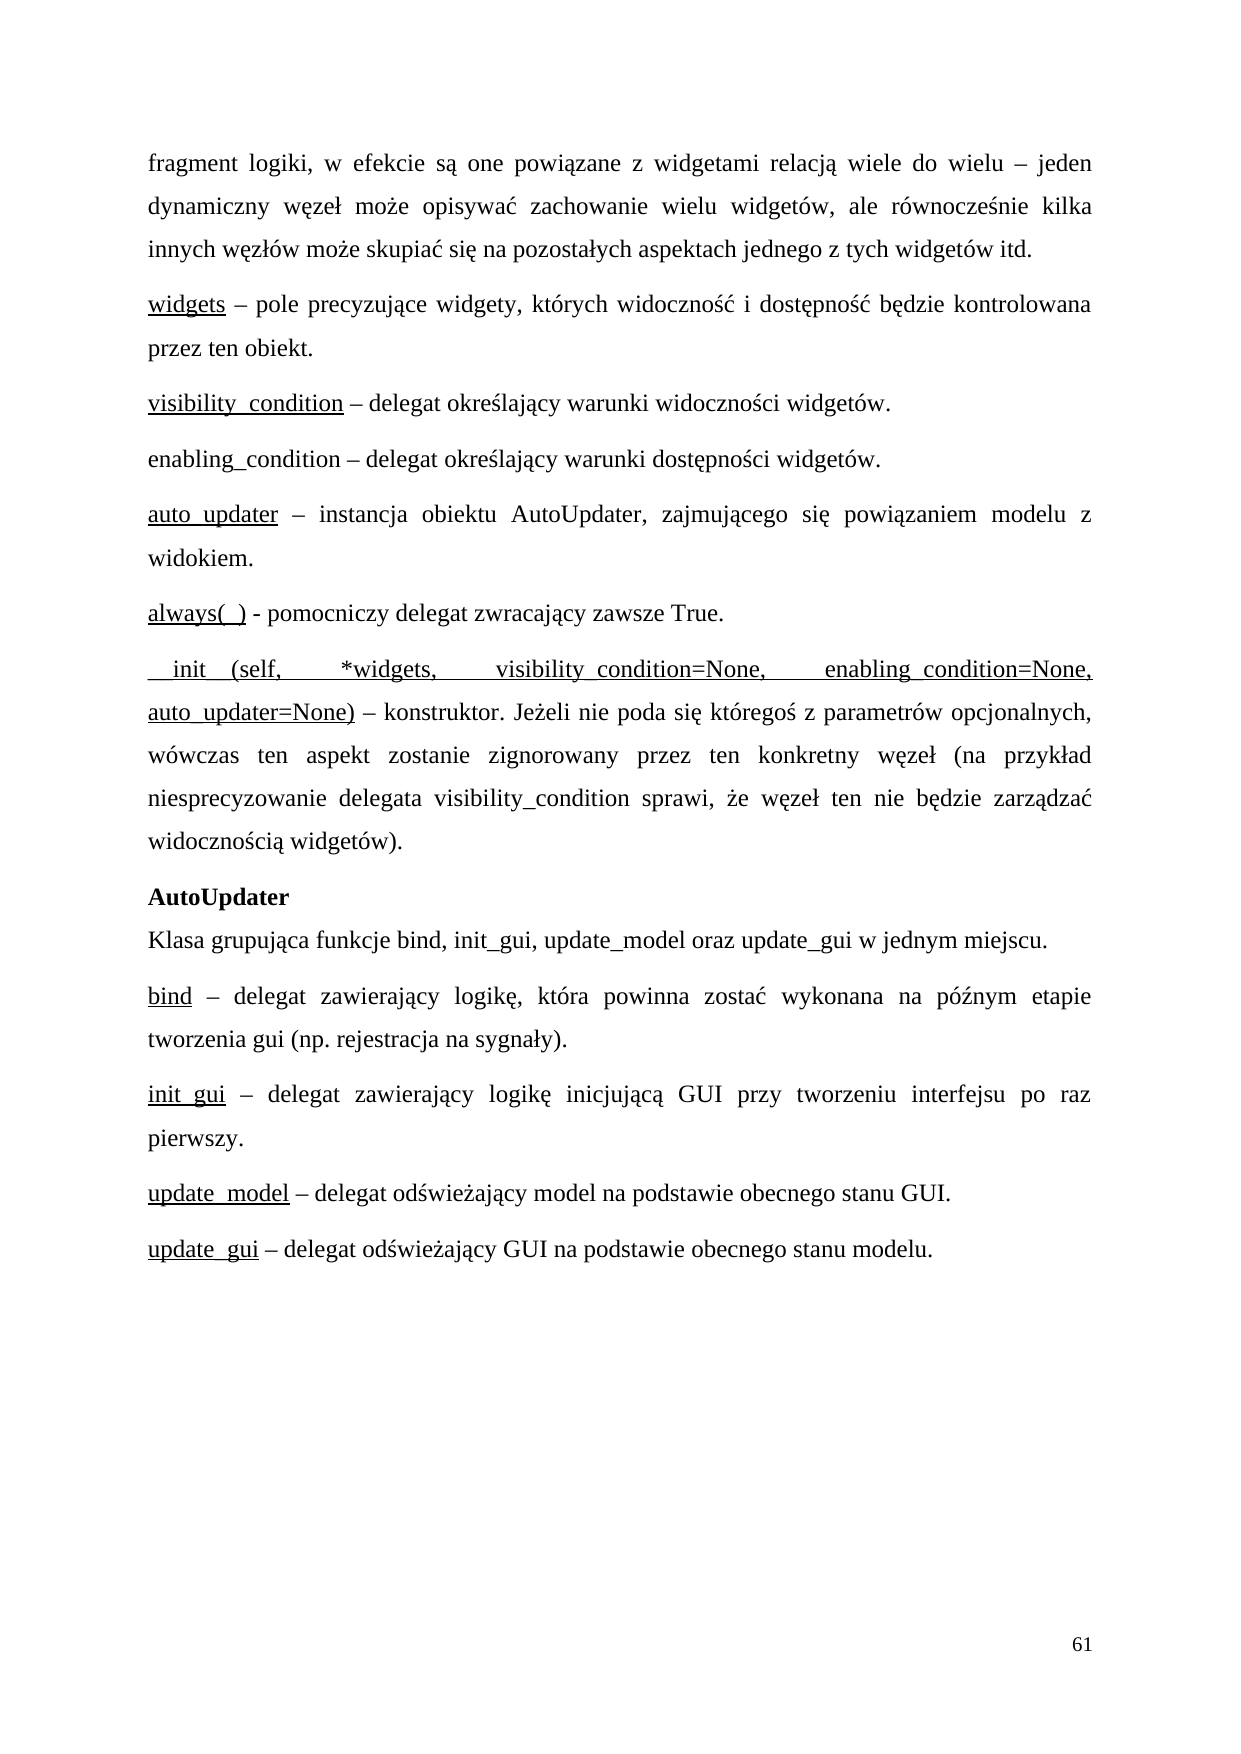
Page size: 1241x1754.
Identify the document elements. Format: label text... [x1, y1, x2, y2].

text update_model – delegat odświeżający model na podstawie obecnego stanu GUI. [148, 1178, 1093, 1207]
text bind – delegat zawierający logikę, która powinna zostać wykonana na późnym etapie tworzenia gui (np. rejestracja na sygnały). [148, 981, 1093, 1053]
text widgets – pole precyzujące widgety, których widoczność i dostępność będzie kontrolowana przez ten obiekt. [148, 289, 1093, 361]
text __init__(self, *widgets, visibility_condition=None, enabling_condition=None, auto_updater=None) – konstruktor. Jeżeli nie poda się któregoś z parametrów opcjonalnych, wówczas ten aspekt zostanie zignorowany przez ten konkretny węzeł (na przykład niesprecyzowanie delegata visibility_condition sprawi, że węzeł ten nie będzie zarządzać widocznością widgetów). [148, 680, 1093, 855]
text always(_) - pomocniczy delegat zwracający zawsze True. [148, 598, 1093, 627]
text Klasa grupująca funkcje bind, init_gui, update_model oraz update_gui w jednym miejscu. [148, 925, 1093, 954]
text init_gui – delegat zawierający logikę inicjującą GUI przy tworzeniu interfejsu po raz pierwszy. [148, 1079, 1093, 1151]
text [148, 148, 1093, 263]
text enabling_condition – delegat określający warunki dostępności widgetów. [148, 444, 1093, 473]
text AutoUpdater [148, 882, 1093, 911]
text __init__(self, *widgets, visibility_condition=None, enabling_condition=None, auto_updater=None) – konstruktor. Jeżeli nie poda się któregoś z parametrów opcjonalnych, wówczas ten aspekt zostanie zignorowany przez ten konkretny węzeł (na przykład niesprecyzowanie delegata visibility_condition sprawi, że węzeł ten nie będzie zarządzać widocznością widgetów). [148, 654, 1093, 679]
text update_gui – delegat odświeżający GUI na podstawie obecnego stanu modelu. [148, 1234, 1093, 1263]
text visibility_condition – delegat określający warunki widoczności widgetów. [148, 388, 1093, 417]
text auto_updater – instancja obiektu AutoUpdater, zajmującego się powiązaniem modelu z widokiem. [148, 499, 1093, 571]
